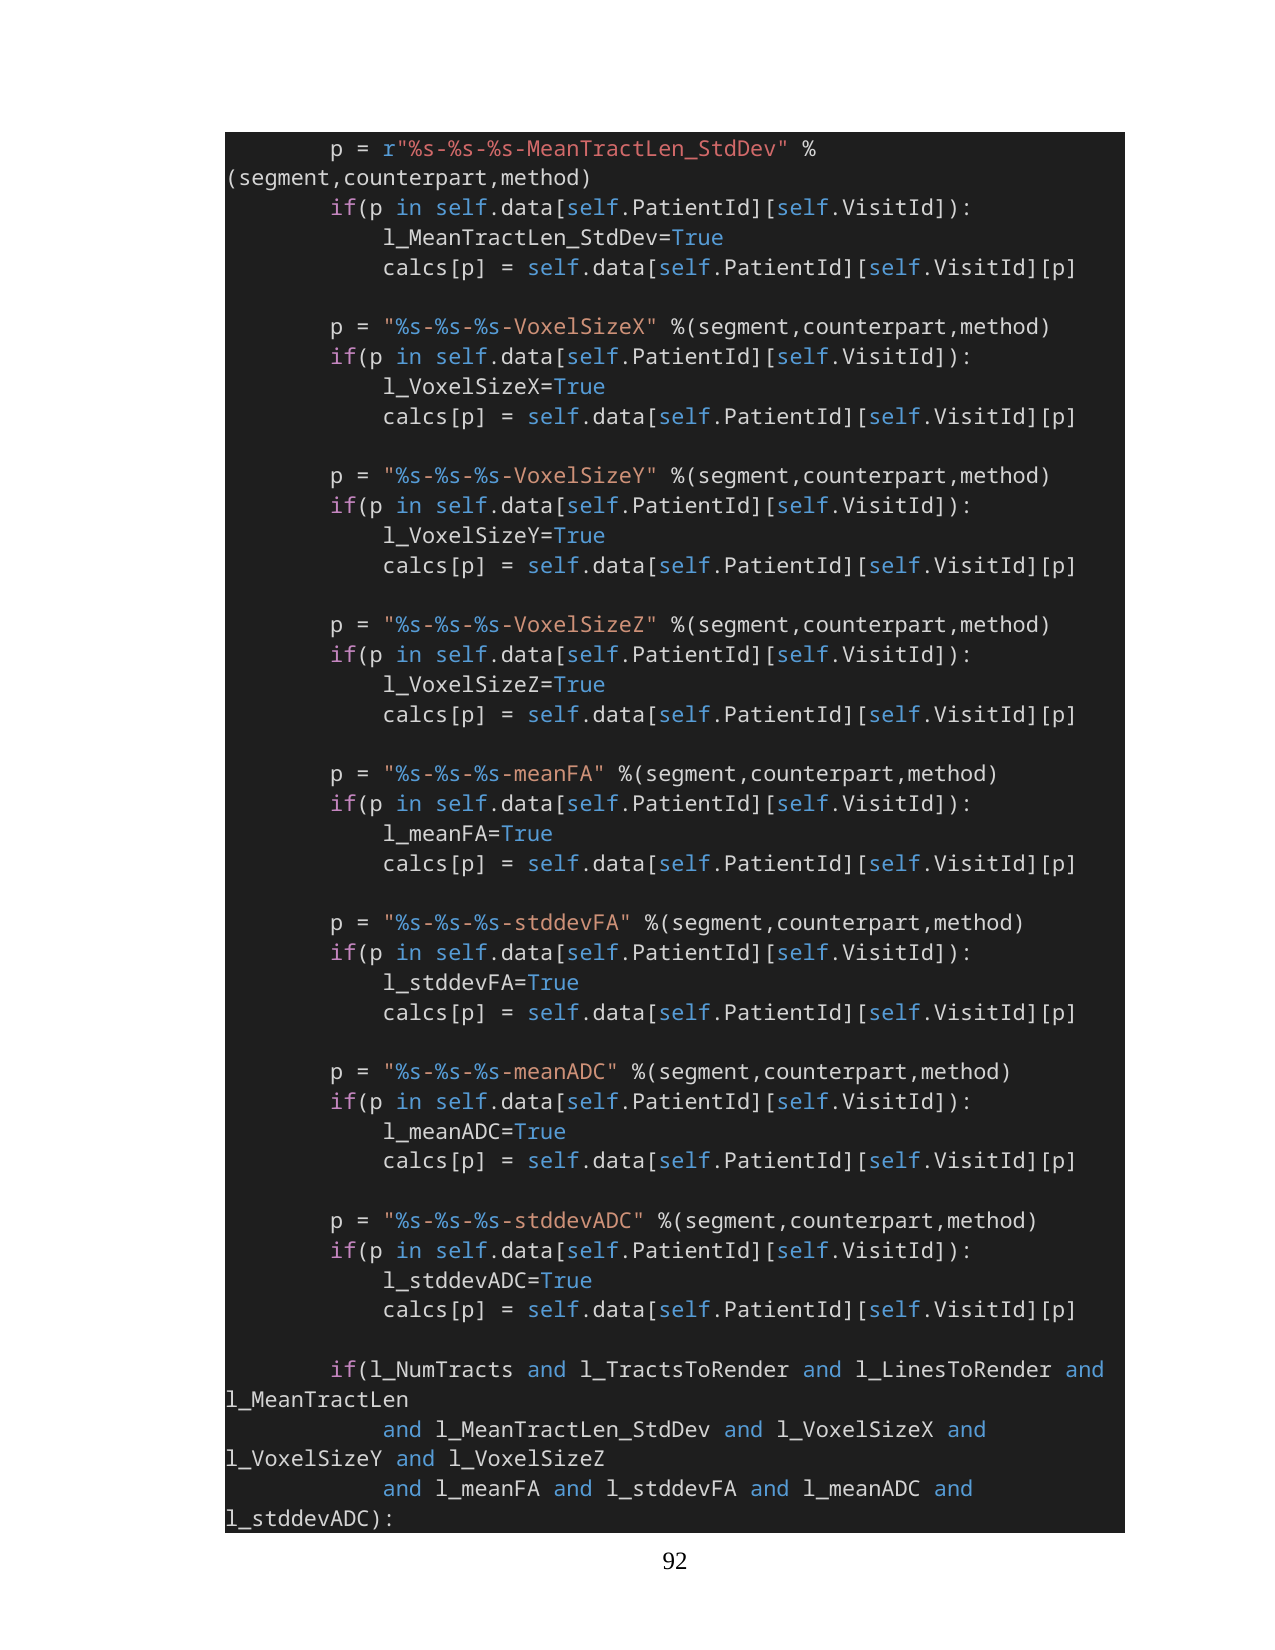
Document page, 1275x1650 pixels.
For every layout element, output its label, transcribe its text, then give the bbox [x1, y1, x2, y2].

text l_MeanTractLen_StdDev=True [225, 222, 1125, 252]
text p = "%s-%s-%s-VoxelSizeZ" %(segment,counterpart,method) [225, 609, 1125, 639]
text if(p in self.data[self.PatientId][self.VisitId]): [225, 341, 1125, 371]
text calcs[p] = self.data[self.PatientId][self.VisitId][p] [225, 1294, 1125, 1324]
text l_meanADC=True [225, 1116, 1125, 1145]
text p = "%s-%s-%s-meanADC" %(segment,counterpart,method) [225, 1056, 1125, 1086]
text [225, 252, 1125, 281]
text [225, 192, 1125, 222]
text if(p in self.data[self.PatientId][self.VisitId]): [225, 788, 1125, 818]
text p = "%s-%s-%s-stddevFA" %(segment,counterpart,method) [225, 907, 1125, 937]
text and l_MeanTractLen_StdDev and l_VoxelSizeX and l_VoxelSizeY and l_VoxelSizeZ [225, 1413, 1125, 1473]
text if(p in self.data[self.PatientId][self.VisitId]): [225, 639, 1125, 669]
text calcs[p] = self.data[self.PatientId][self.VisitId][p] [225, 996, 1125, 1026]
text l_VoxelSizeY=True [225, 520, 1125, 549]
text l_VoxelSizeZ=True [225, 669, 1125, 698]
text p = "%s-%s-%s-meanFA" %(segment,counterpart,method) [225, 758, 1125, 788]
text p = "%s-%s-%s-stddevADC" %(segment,counterpart,method) [225, 1205, 1125, 1235]
text and l_meanFA and l_stddevFA and l_meanADC and l_stddevADC): [225, 1473, 1125, 1533]
text calcs[p] = self.data[self.PatientId][self.VisitId][p] [225, 847, 1125, 877]
text if(p in self.data[self.PatientId][self.VisitId]): [225, 490, 1125, 520]
text if(l_NumTracts and l_TractsToRender and l_LinesToRender and l_MeanTractLen [225, 1354, 1125, 1413]
text if(p in self.data[self.PatientId][self.VisitId]): [225, 1086, 1125, 1116]
text l_stddevFA=True [225, 967, 1125, 996]
text p = r"%s-%s-%s-MeanTractLen_StdDev" %(segment,counterpart,method) [225, 132, 1125, 192]
text l_stddevADC=True [225, 1264, 1125, 1294]
text if(p in self.data[self.PatientId][self.VisitId]): [225, 937, 1125, 967]
text calcs[p] = self.data[self.PatientId][self.VisitId][p] [225, 549, 1125, 579]
text calcs[p] = self.data[self.PatientId][self.VisitId][p] [225, 1145, 1125, 1175]
text p = "%s-%s-%s-VoxelSizeX" %(segment,counterpart,method) [225, 311, 1125, 341]
text l_VoxelSizeX=True [225, 371, 1125, 401]
text l_meanFA=True [225, 818, 1125, 847]
text p = "%s-%s-%s-VoxelSizeY" %(segment,counterpart,method) [225, 460, 1125, 490]
text if(p in self.data[self.PatientId][self.VisitId]): [225, 1235, 1125, 1264]
text calcs[p] = self.data[self.PatientId][self.VisitId][p] [225, 698, 1125, 728]
text calcs[p] = self.data[self.PatientId][self.VisitId][p] [225, 401, 1125, 430]
